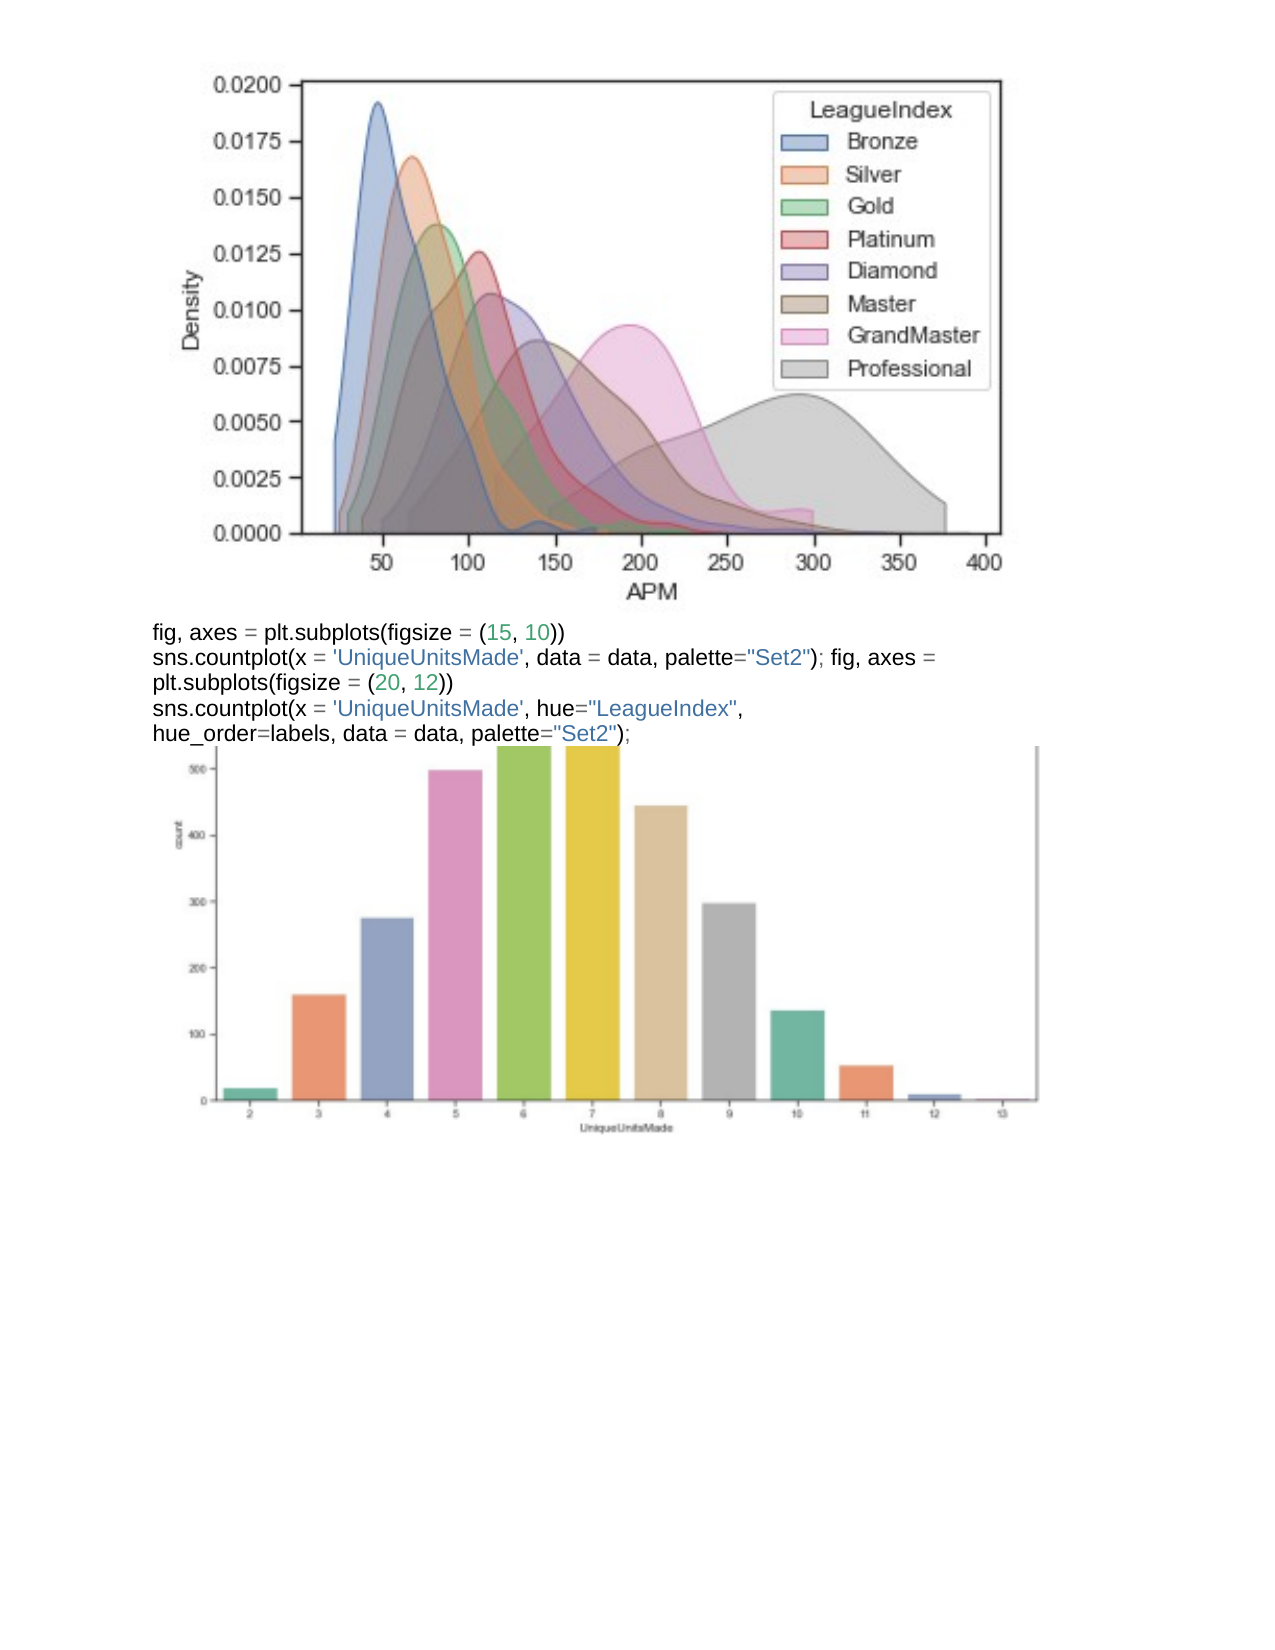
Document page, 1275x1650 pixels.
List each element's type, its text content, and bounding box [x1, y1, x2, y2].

text sns.countplot(x = 'UniqueUnitsMade', hue="LeagueIndex", hue_order=labels, data = data, palette="Set2"); [152, 696, 923, 747]
picture [168, 746, 1044, 1141]
text fig, axes = plt.subplots(figsize = (15, 10)) [152, 619, 1217, 645]
text sns.countplot(x = 'UniqueUnitsMade', data = data, palette="Set2"); fig, axes = plt.subplots(figsize = (20, 12)) [152, 645, 1075, 696]
picture [168, 62, 1019, 619]
